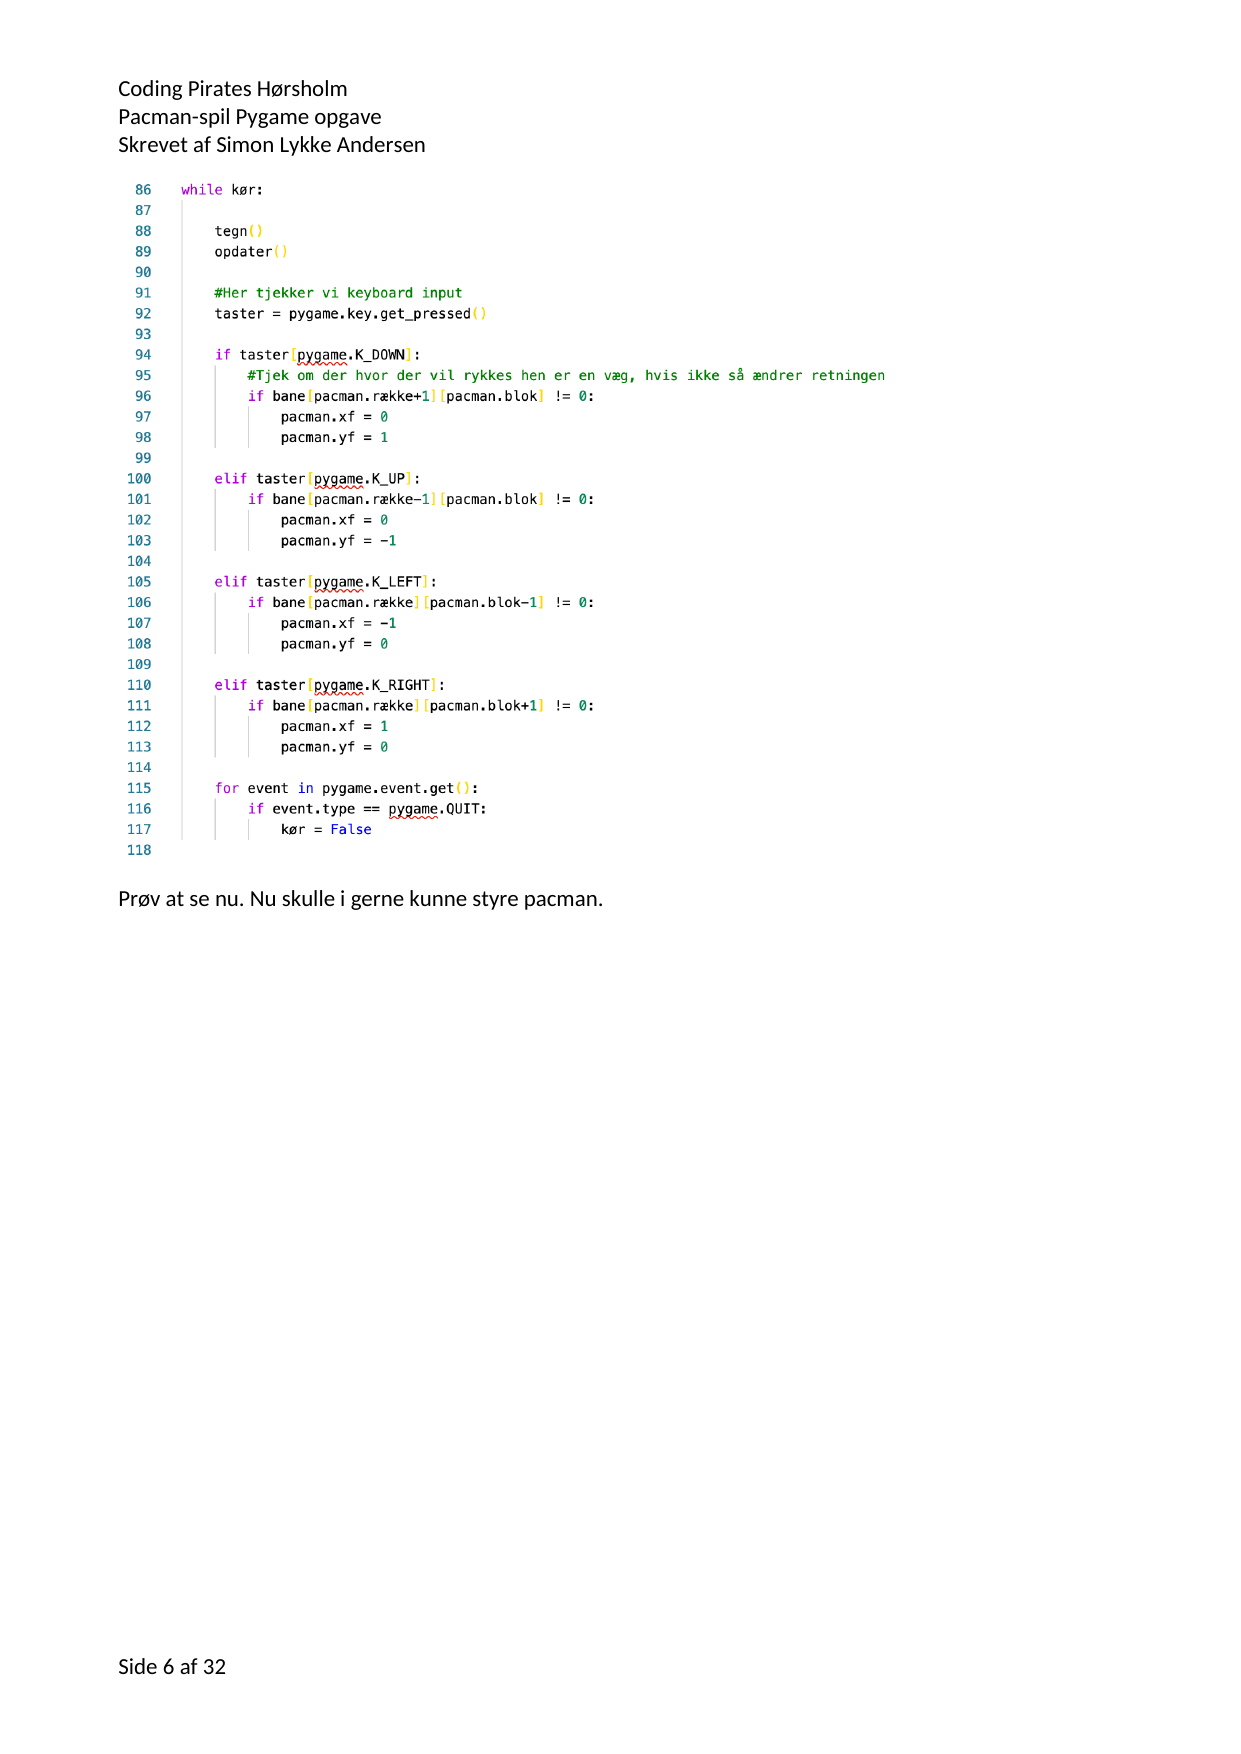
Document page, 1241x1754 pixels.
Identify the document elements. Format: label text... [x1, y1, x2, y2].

picture [118, 177, 917, 866]
text Prøv at se nu. Nu skulle i gerne kunne styre pacman. [118, 884, 1122, 912]
